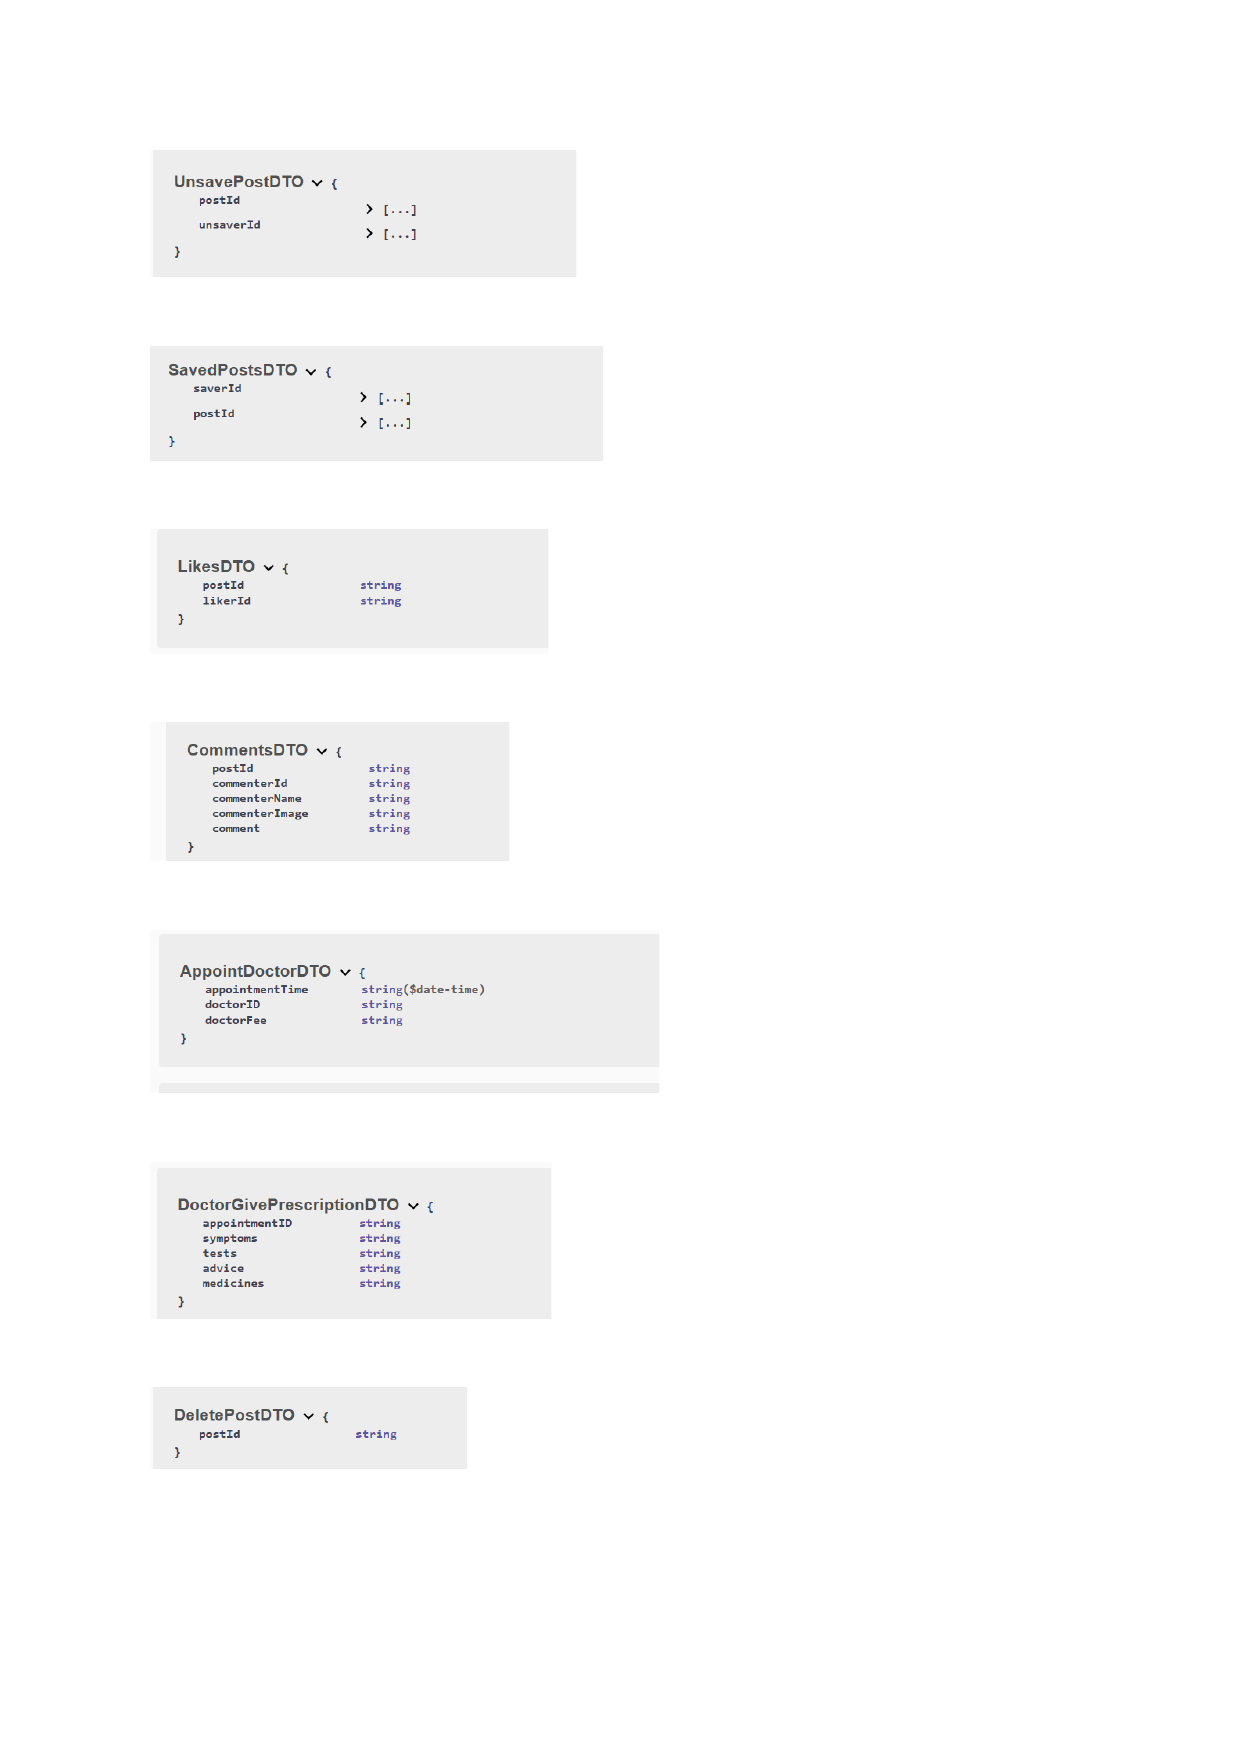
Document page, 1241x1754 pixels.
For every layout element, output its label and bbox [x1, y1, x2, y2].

picture [150, 1387, 468, 1469]
picture [150, 930, 660, 1093]
picture [150, 529, 549, 654]
picture [150, 150, 577, 277]
picture [150, 722, 510, 861]
picture [150, 346, 604, 461]
picture [150, 1162, 552, 1319]
